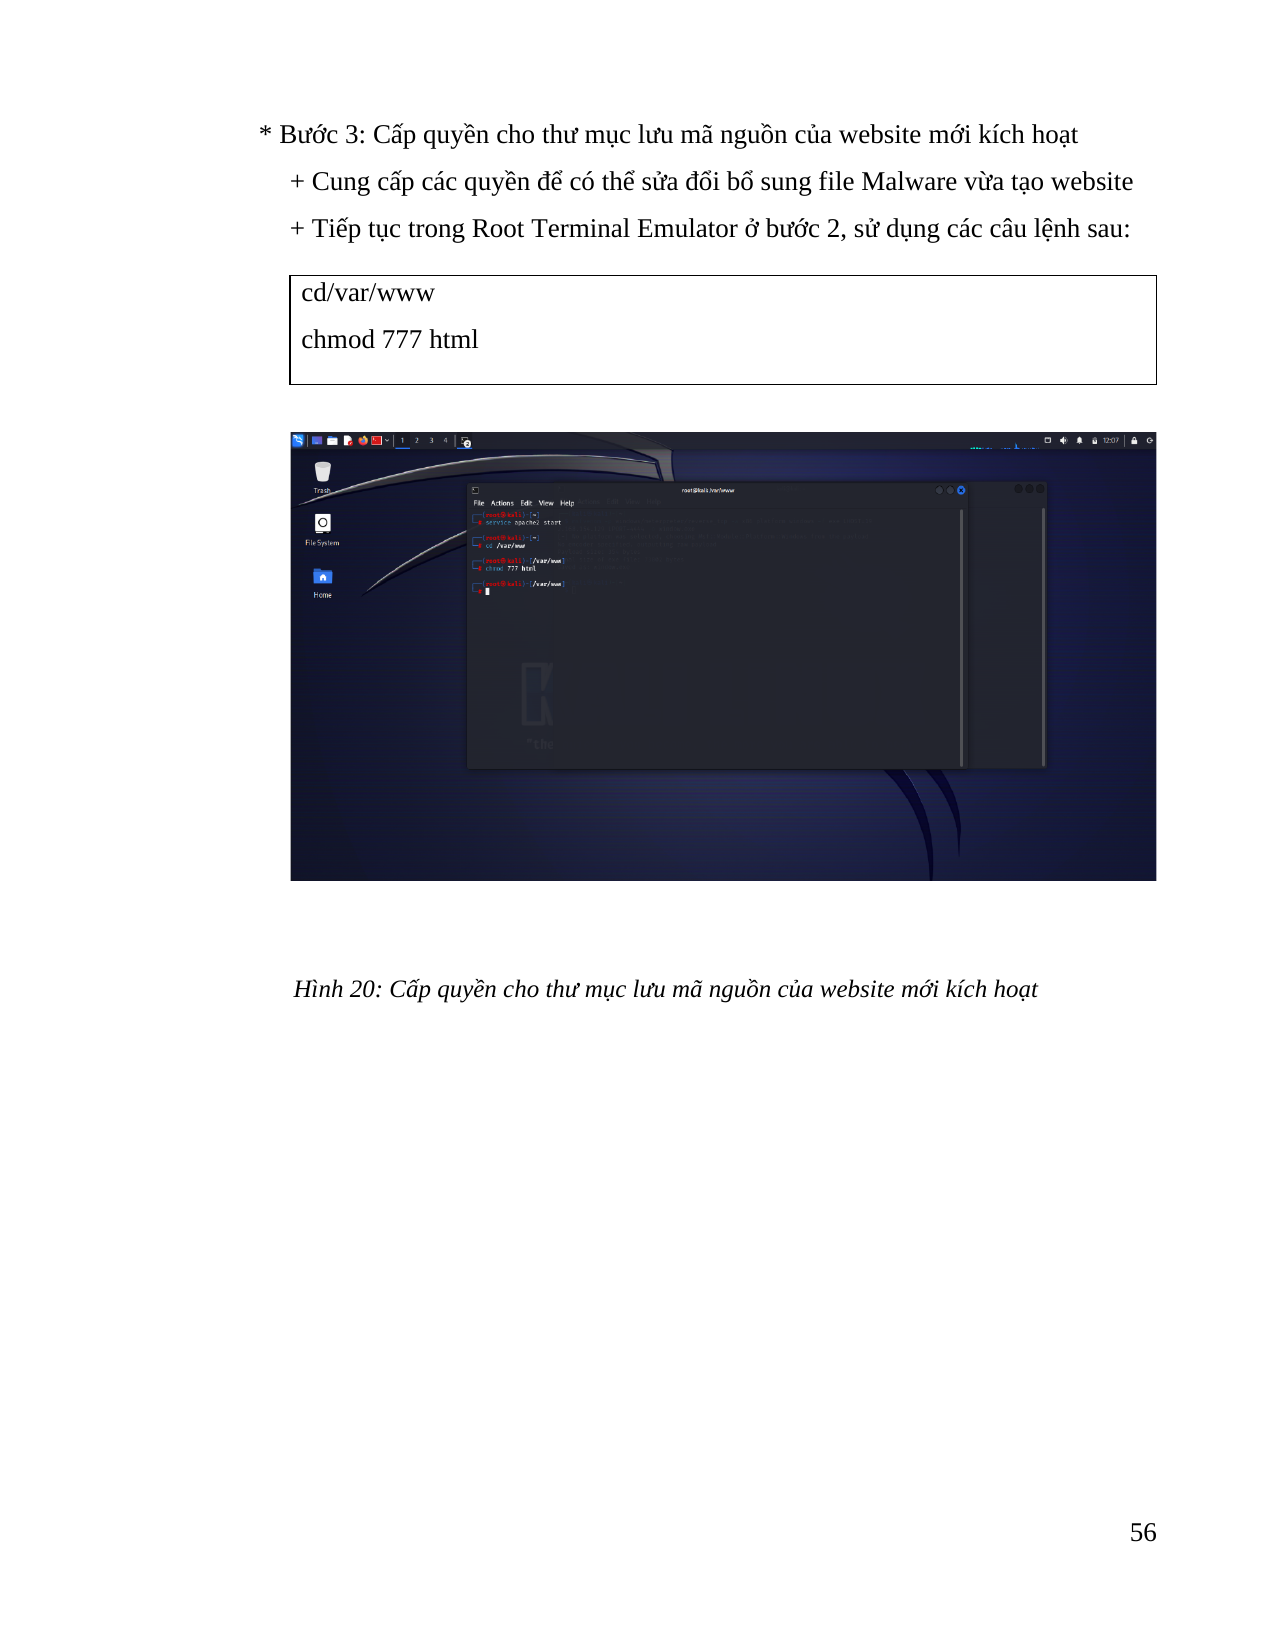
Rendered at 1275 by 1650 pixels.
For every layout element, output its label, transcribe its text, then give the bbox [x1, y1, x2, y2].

text * Bước 3: Cấp quyền cho thư mục lưu mã nguồn của website mới kích hoạt [177, 118, 1156, 150]
list + Cung cấp các quyền để có thể sửa đổi bổ sung file Malware vừa tạo website [289, 165, 1156, 196]
text Hình 20: Cấp quyền cho thư mục lưu mã nguồn của website mới kích hoạt [177, 974, 1156, 1003]
table_header cd/var/www chmod 777 html [291, 276, 1156, 384]
picture [290, 432, 1157, 881]
list + Tiếp tục trong Root Terminal Emulator ở bước 2, sử dụng các câu lệnh sau: [289, 212, 1156, 243]
